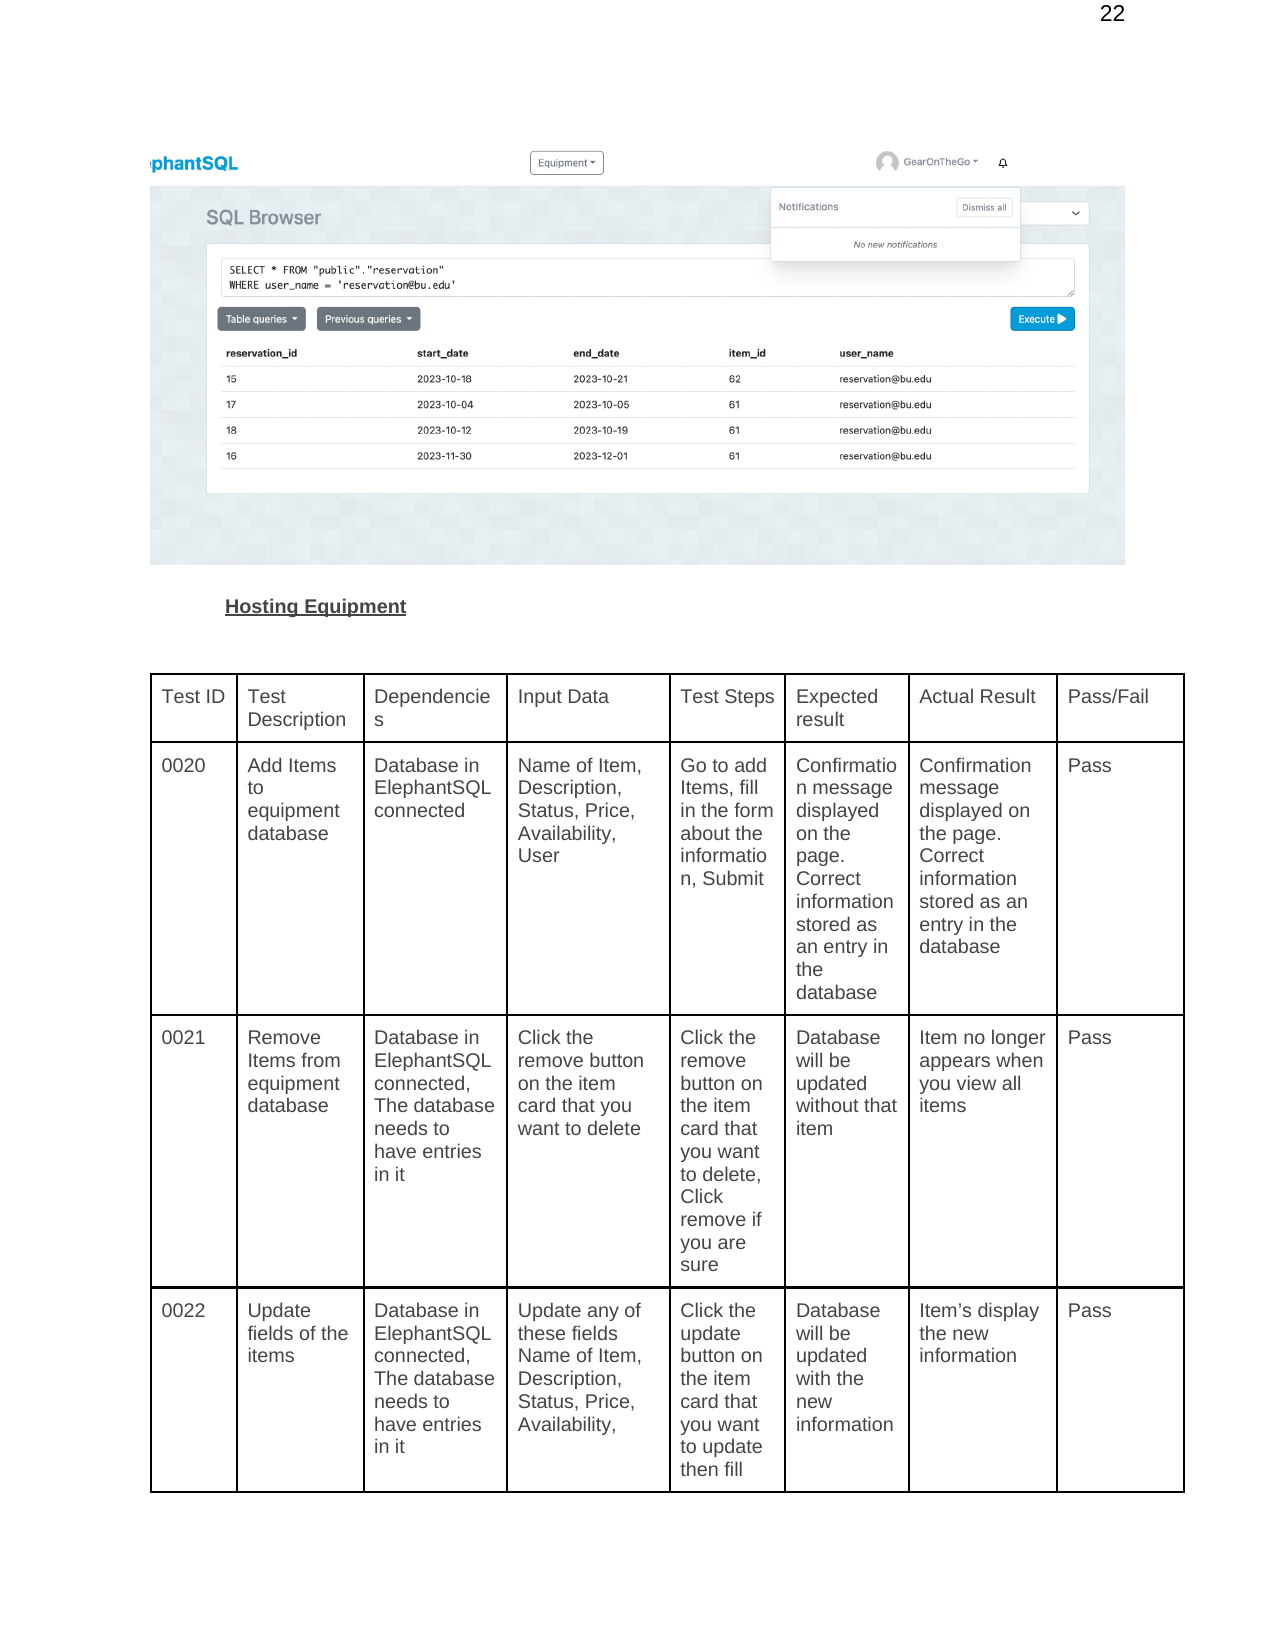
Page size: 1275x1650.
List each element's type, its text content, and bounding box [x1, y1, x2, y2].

table_cell 0022 [152, 1289, 236, 1491]
table_header Pass/Fail [1058, 675, 1183, 741]
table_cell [671, 1289, 784, 1491]
table_header Test Description [238, 675, 363, 741]
table_header Test ID [152, 675, 236, 741]
table_header Dependencies [365, 675, 506, 741]
table_cell Pass [1058, 1016, 1183, 1286]
table_cell 0021 [152, 1016, 236, 1286]
table_cell Remove Items from equipment database [238, 1016, 363, 1286]
table_cell Database will be updated without that item [786, 1016, 908, 1286]
table_cell Add Items to equipment database [238, 743, 363, 1014]
table_cell Database in ElephantSQL connected, The database needs to have entries in it [365, 1016, 506, 1286]
table_cell Name of Item, Description, Status, Price, Availability, User [508, 743, 669, 1014]
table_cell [910, 1289, 1056, 1491]
text Hosting Equipment [150, 594, 1125, 617]
table_cell Confirmation message displayed on the page. Correct information stored as an entry in the database [910, 743, 1056, 1014]
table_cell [238, 1289, 363, 1491]
picture [150, 150, 1125, 565]
table_cell Go to add Items, fill in the form about the information, Submit [671, 743, 784, 1014]
table_cell 0020 [152, 743, 236, 1014]
table_cell Click the remove button on the item card that you want to delete [508, 1016, 669, 1286]
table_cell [365, 1289, 506, 1491]
table_header Expected result [786, 675, 908, 741]
table_header Input Data [508, 675, 669, 741]
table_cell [786, 1289, 908, 1491]
table_cell Database in ElephantSQL connected [365, 743, 506, 1014]
table_cell Pass [1058, 1289, 1183, 1491]
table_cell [508, 1289, 669, 1491]
table_header Test Steps [671, 675, 784, 741]
table_cell Item no longer appears when you view all items [910, 1016, 1056, 1286]
table_cell Confirmation message displayed on the page. Correct information stored as an entry in the database [786, 743, 908, 1014]
table_cell Pass [1058, 743, 1183, 1014]
table_cell Click the remove button on the item card that you want to delete, Click remove if you are sure [671, 1016, 784, 1286]
table_header Actual Result [910, 675, 1056, 741]
